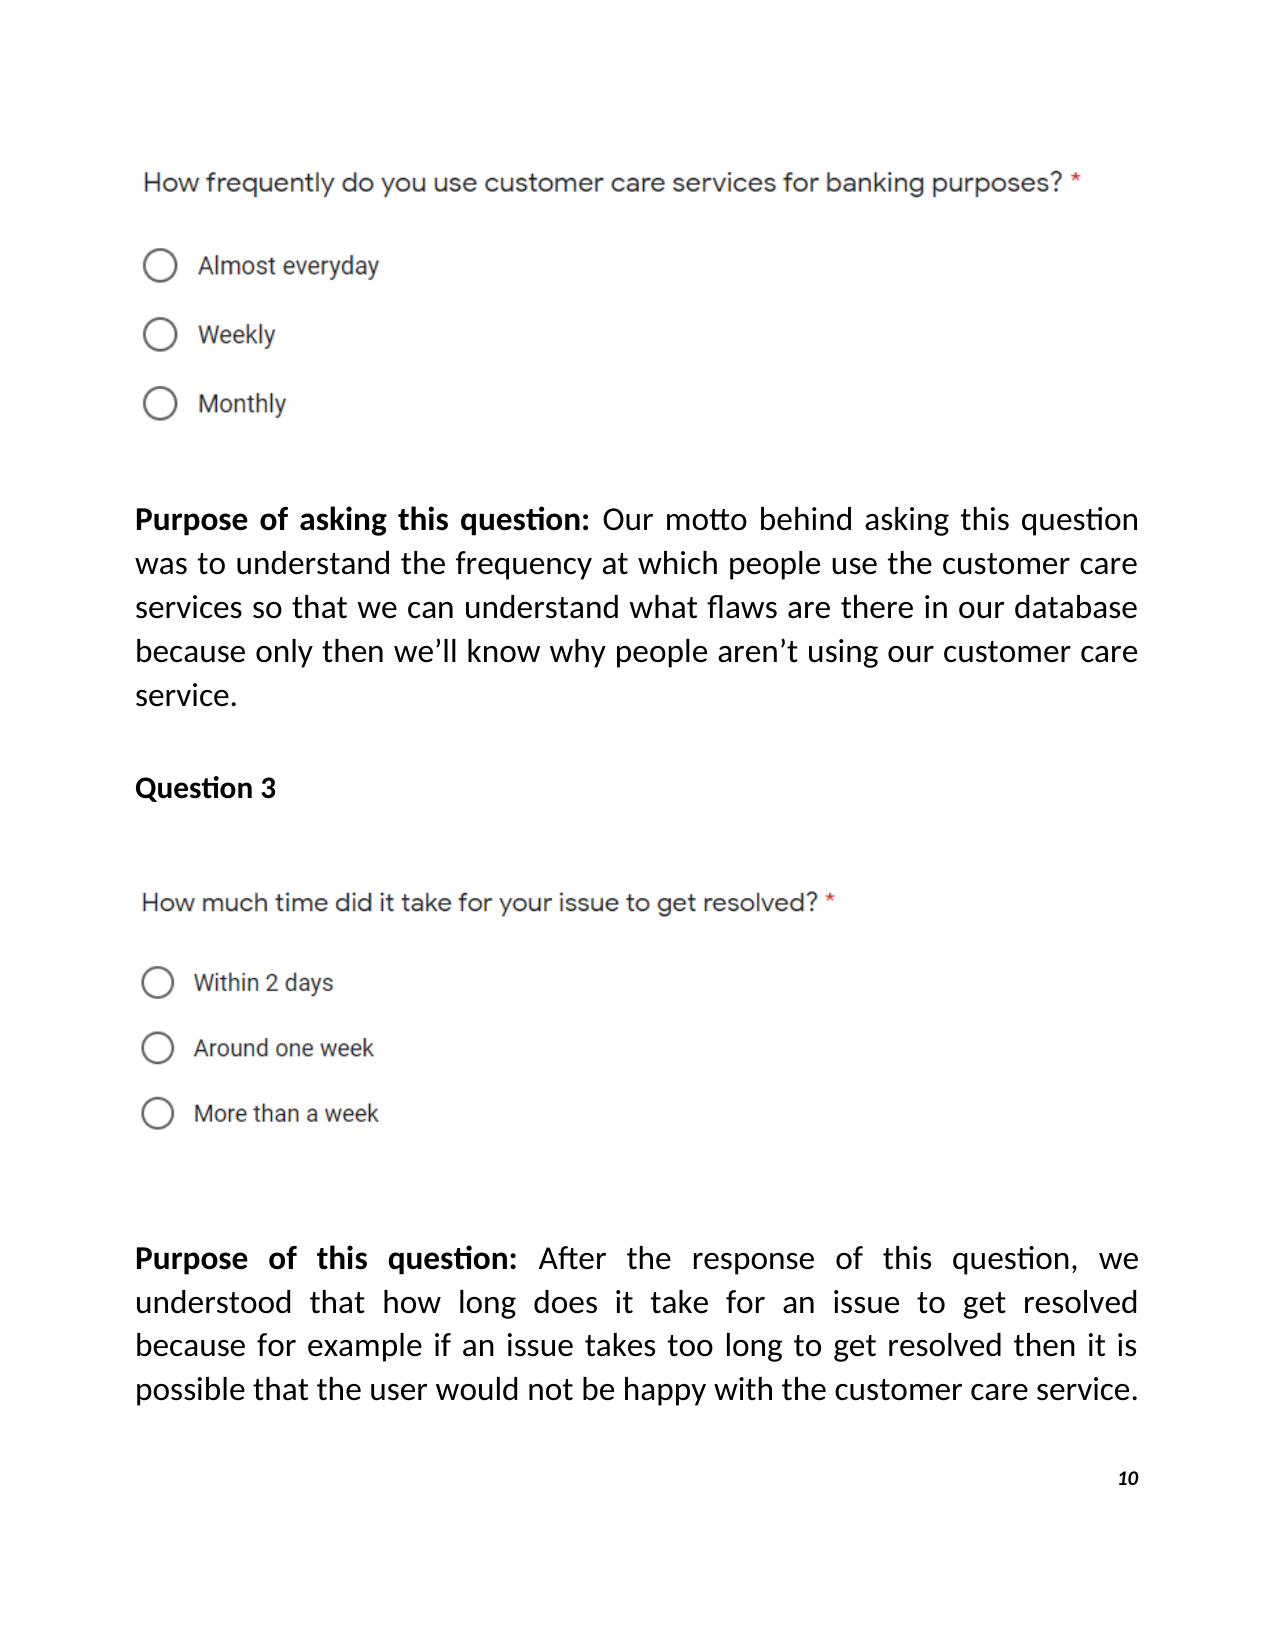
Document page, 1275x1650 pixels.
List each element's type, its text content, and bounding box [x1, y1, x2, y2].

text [135, 1237, 1140, 1409]
text Question 3 [135, 768, 1140, 806]
picture [135, 150, 1125, 447]
picture [135, 859, 892, 1169]
text Purpose of asking this question: Our motto behind asking this question was to understand the frequency at which people use the customer care services so that we can understand what flaws are there in our database because only then we’ll know why people aren’t using our customer care service. [135, 498, 1140, 715]
